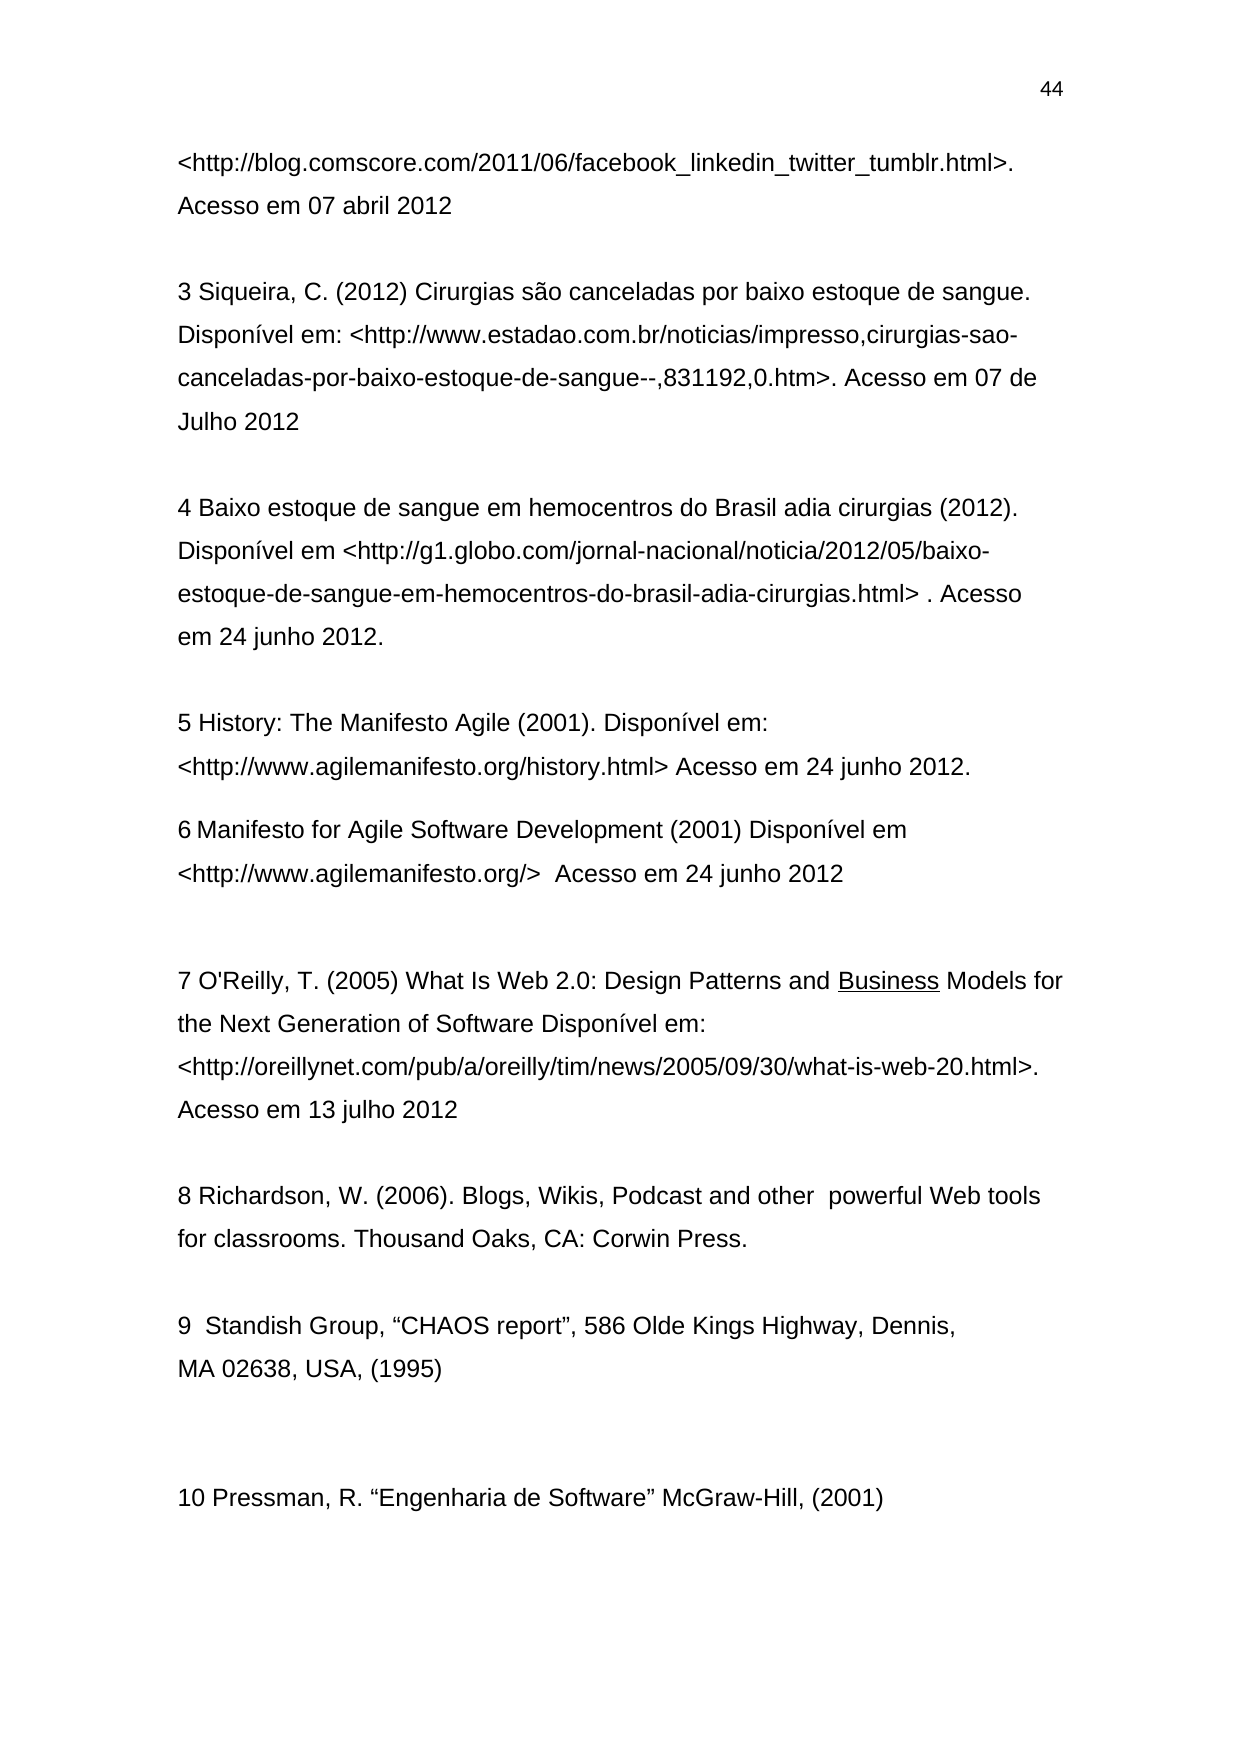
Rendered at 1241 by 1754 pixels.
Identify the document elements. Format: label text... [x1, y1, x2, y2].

text 3 Siqueira, C. (2012) Cirurgias são canceladas por baixo estoque de sangue. Disponível em: <http://www.estadao.com.br/noticias/impresso,cirurgias-sao-canceladas-por-baixo-estoque-de-sangue--,831192,0.htm>. Acesso em 07 de Julho 2012 [177, 277, 1063, 435]
text 8 Richardson, W. (2006). Blogs, Wikis, Podcast and other powerful Web tools for classrooms. Thousand Oaks, CA: Corwin Press. [177, 1181, 1063, 1253]
text MA 02638, USA, (1995) [177, 1354, 1063, 1382]
text 7 O'Reilly, T. (2005) What Is Web 2.0: Design Patterns and Business Models for the Next Generation of Software Disponível em: <http://oreillynet.com/pub/a/oreilly/tim/news/2005/09/30/what-is-web-20.html>. Acesso em 13 julho 2012 [177, 966, 1063, 1124]
text 9 Standish Group, “CHAOS report”, 586 Olde Kings Highway, Dennis, [177, 1311, 1063, 1339]
text 6 Manifesto for Agile Software Development (2001) Disponível em <http://www.agilemanifesto.org/> Acesso em 24 junho 2012 [177, 815, 1063, 887]
text 5 History: The Manifesto Agile (2001). Disponível em: <http://www.agilemanifesto.org/history.html> Acesso em 24 junho 2012. [177, 708, 1063, 780]
text 10 Pressman, R. “Engenharia de Software” McGraw-Hill, (2001) [177, 1483, 1063, 1512]
text 4 Baixo estoque de sangue em hemocentros do Brasil adia cirurgias (2012). Disponível em <http://g1.globo.com/jornal-nacional/noticia/2012/05/baixo-estoque-de-sangue-em-hemocentros-do-brasil-adia-cirurgias.html> . Acesso em 24 junho 2012. [177, 493, 1063, 651]
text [177, 148, 1063, 219]
